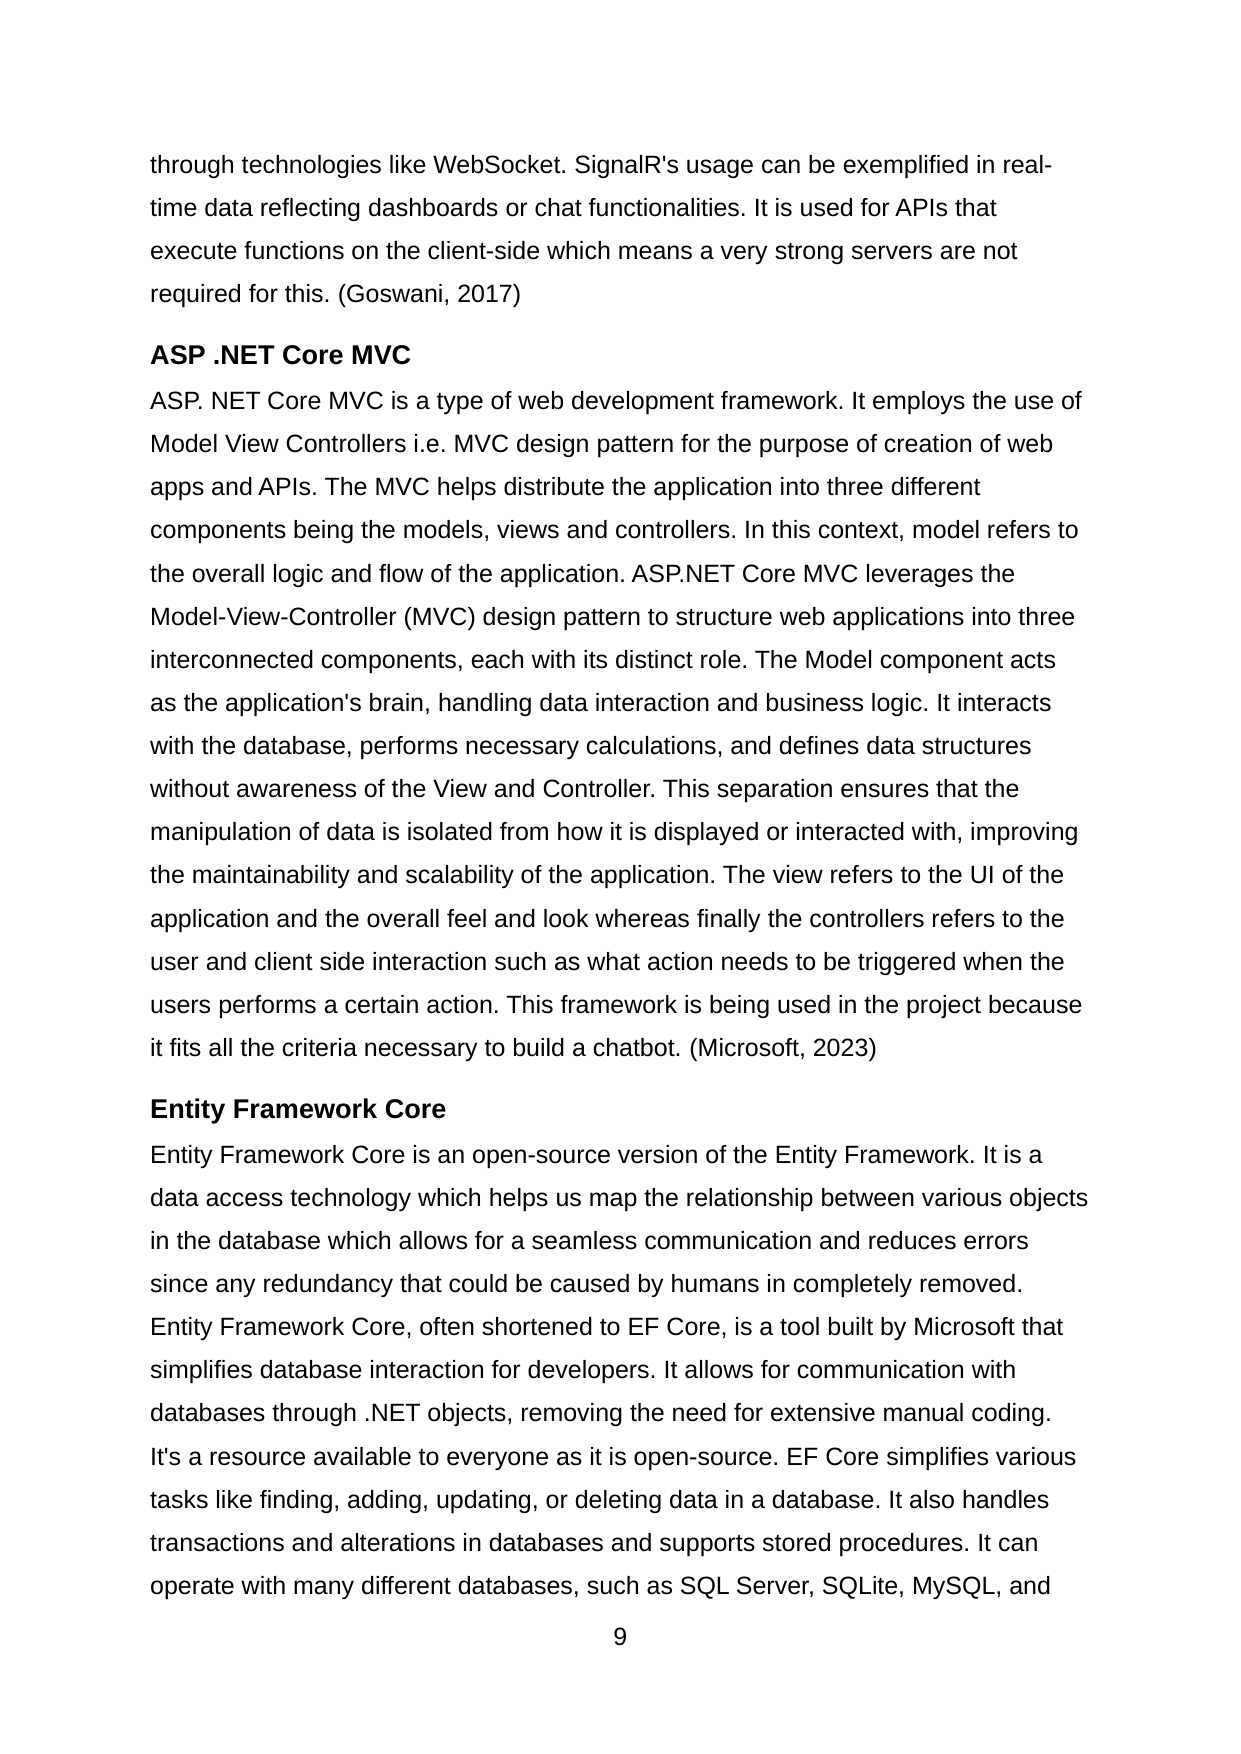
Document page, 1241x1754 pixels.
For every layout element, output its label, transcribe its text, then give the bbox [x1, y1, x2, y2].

subtitle Entity Framework Core [150, 1093, 1090, 1124]
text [150, 150, 1090, 308]
subtitle ASP .NET Core MVC [150, 339, 1090, 370]
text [150, 1139, 1090, 1599]
text ASP. NET Core MVC is a type of web development framework. It employs the use of Model View Controllers i.e. MVC design pattern for the purpose of creation of web apps and APIs. The MVC helps distribute the application into three different components being the models, views and controllers. In this context, model refers to the overall logic and flow of the application. ASP.NET Core MVC leverages the Model-View-Controller (MVC) design pattern to structure web applications into three interconnected components, each with its distinct role. The Model component acts as the application's brain, handling data interaction and business logic. It interacts with the database, performs necessary calculations, and defines data structures without awareness of the View and Controller. This separation ensures that the manipulation of data is isolated from how it is displayed or interacted with, improving the maintainability and scalability of the application. The view refers to the UI of the application and the overall feel and look whereas finally the controllers refers to the user and client side interaction such as what action needs to be triggered when the users performs a certain action. This framework is being used in the project because it fits all the criteria necessary to build a chatbot. [150, 386, 1090, 1062]
